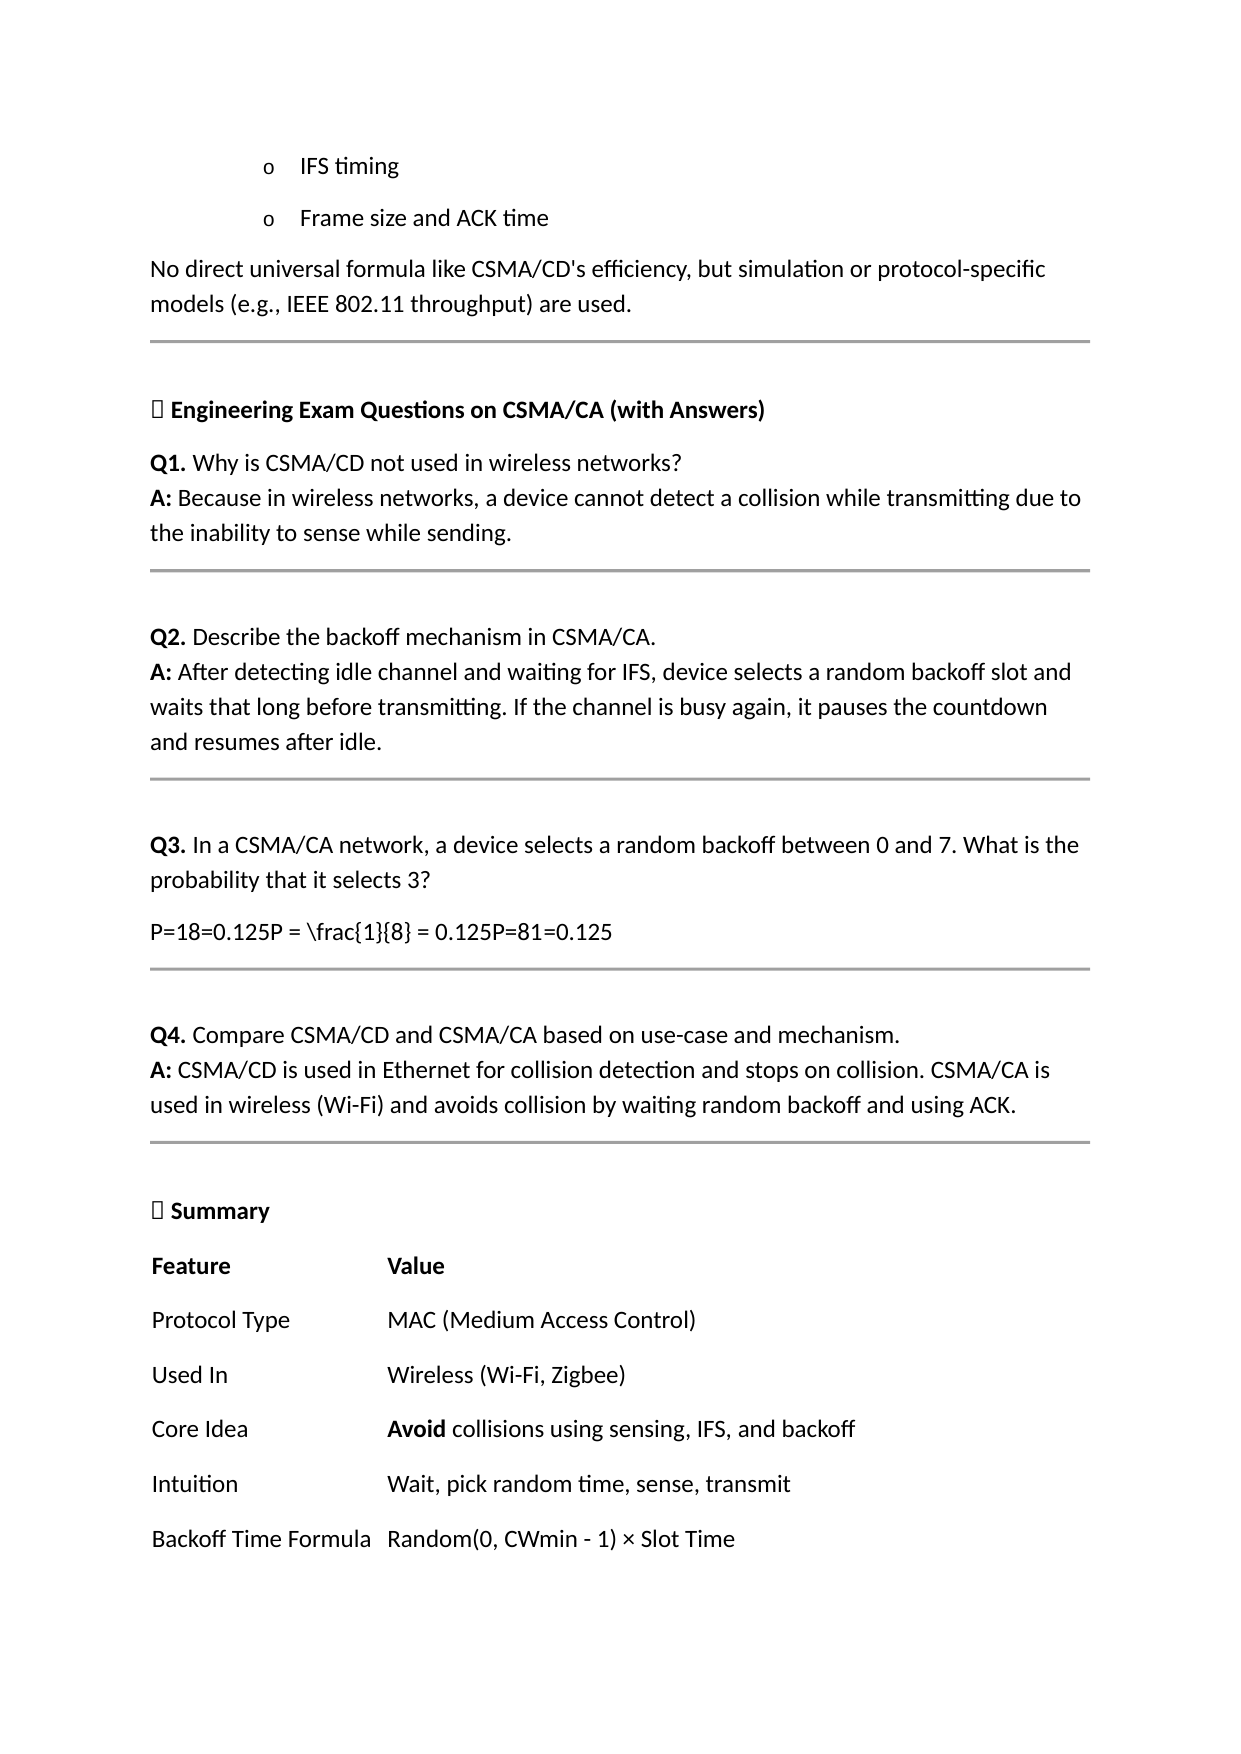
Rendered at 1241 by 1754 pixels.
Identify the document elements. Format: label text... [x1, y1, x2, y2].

text Q4. Compare CSMA/CD and CSMA/CA based on use-case and mechanism. A: CSMA/CD is used in Ethernet for collision detection and stops on collision. CSMA/CA is used in wireless (Wi-Fi) and avoids collision by waiting random backoff and using ACK. [150, 1019, 1090, 1120]
text P=18=0.125P = \frac{1}{8} = 0.125P=81​=0.125 [150, 916, 1090, 946]
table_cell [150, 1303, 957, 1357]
text Q2. Describe the backoff mechanism in CSMA/CA. A: After detecting idle channel and waiting for IFS, device selects a random backoff slot and waits that long before transmitting. If the channel is busy again, it pauses the countdown and resumes after idle. [150, 621, 1090, 756]
text ✅ Summary [150, 1192, 1090, 1227]
text 🎯 Engineering Exam Questions on CSMA/CA (with Answers) [150, 392, 1090, 426]
text No direct universal formula like CSMA/CD's efficiency, but simulation or protocol-specific models (e.g., IEEE 802.11 throughput) are used. [150, 253, 1090, 319]
text Q1. Why is CSMA/CD not used in wireless networks? A: Because in wireless networks, a device cannot detect a collision while transmitting due to the inability to sense while sending. [150, 447, 1090, 548]
text Q3. In a CSMA/CA network, a device selects a random backoff between 0 and 7. What is the probability that it selects 3? [150, 829, 1090, 895]
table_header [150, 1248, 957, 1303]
list Frame size and ACK time [262, 202, 1090, 232]
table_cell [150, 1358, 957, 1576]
list IFS timing [262, 150, 1090, 181]
